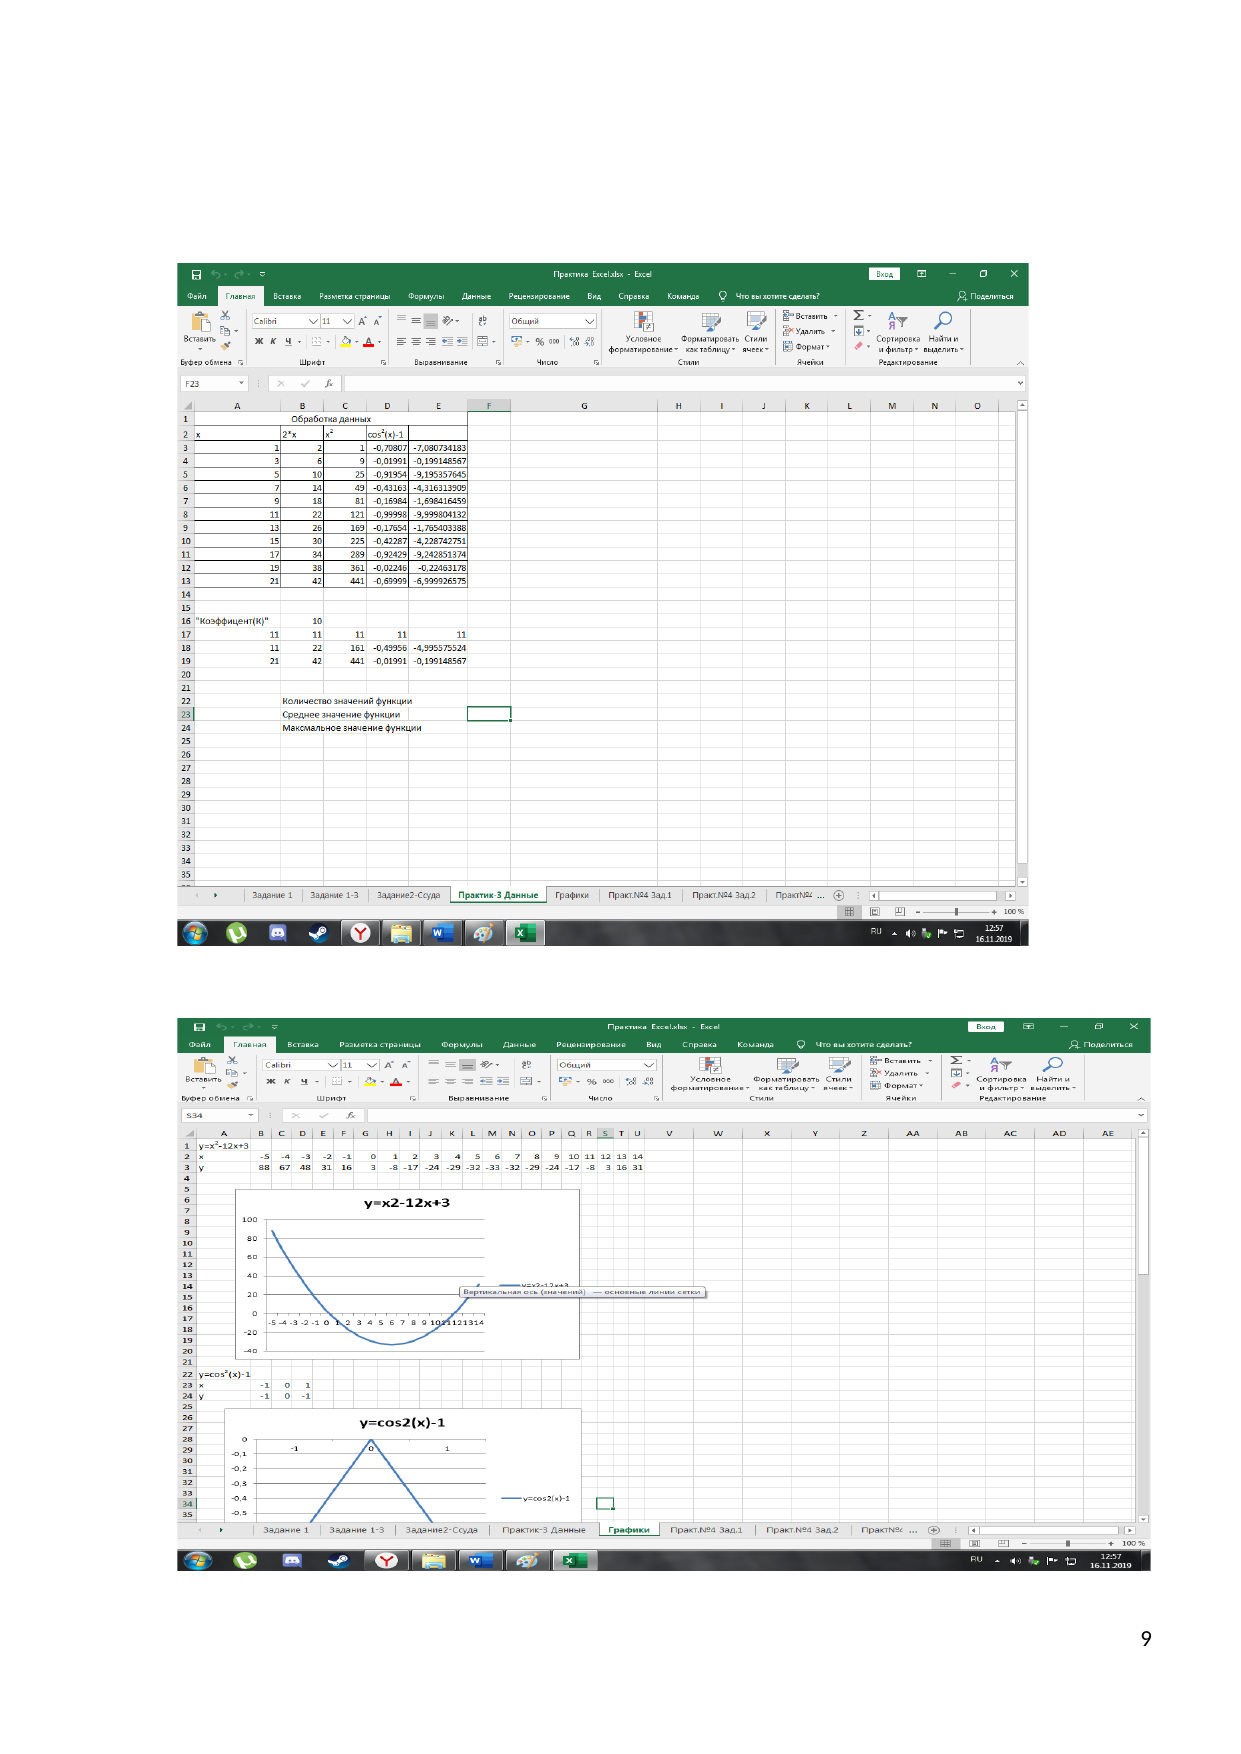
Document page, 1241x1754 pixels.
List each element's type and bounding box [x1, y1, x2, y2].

picture [177, 1018, 1151, 1571]
picture [177, 263, 1029, 946]
